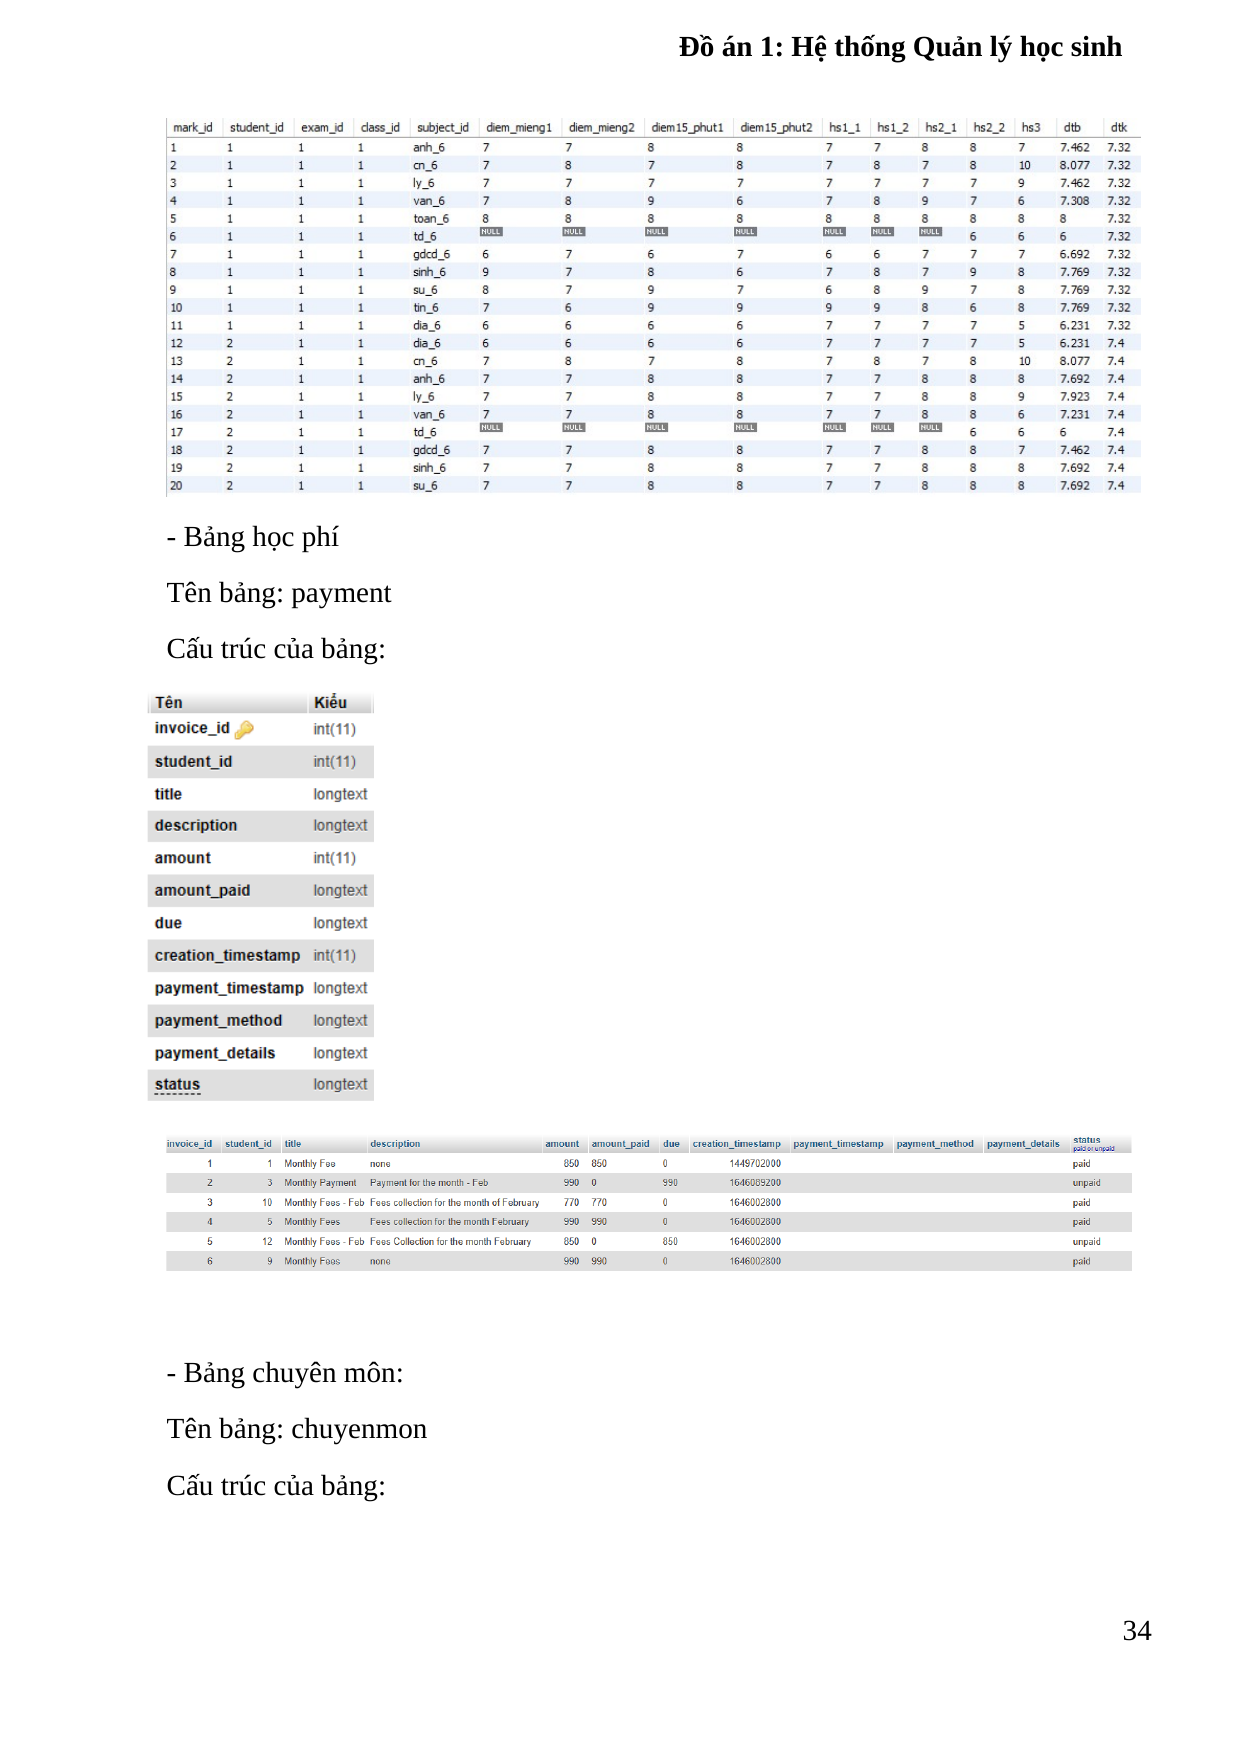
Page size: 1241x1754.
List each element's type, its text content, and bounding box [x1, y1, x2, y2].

text Cấu trúc của bảng: [138, 631, 1122, 665]
text - Bảng chuyên môn: [138, 1356, 1122, 1389]
picture [166, 1128, 1141, 1277]
picture [166, 118, 1141, 497]
text - Bảng học phí [138, 519, 1122, 553]
text Tên bảng: chuyenmon [138, 1412, 1122, 1445]
text Tên bảng: payment [138, 575, 1122, 609]
text Cấu trúc của bảng: [138, 1468, 1122, 1501]
picture [147, 687, 374, 1106]
